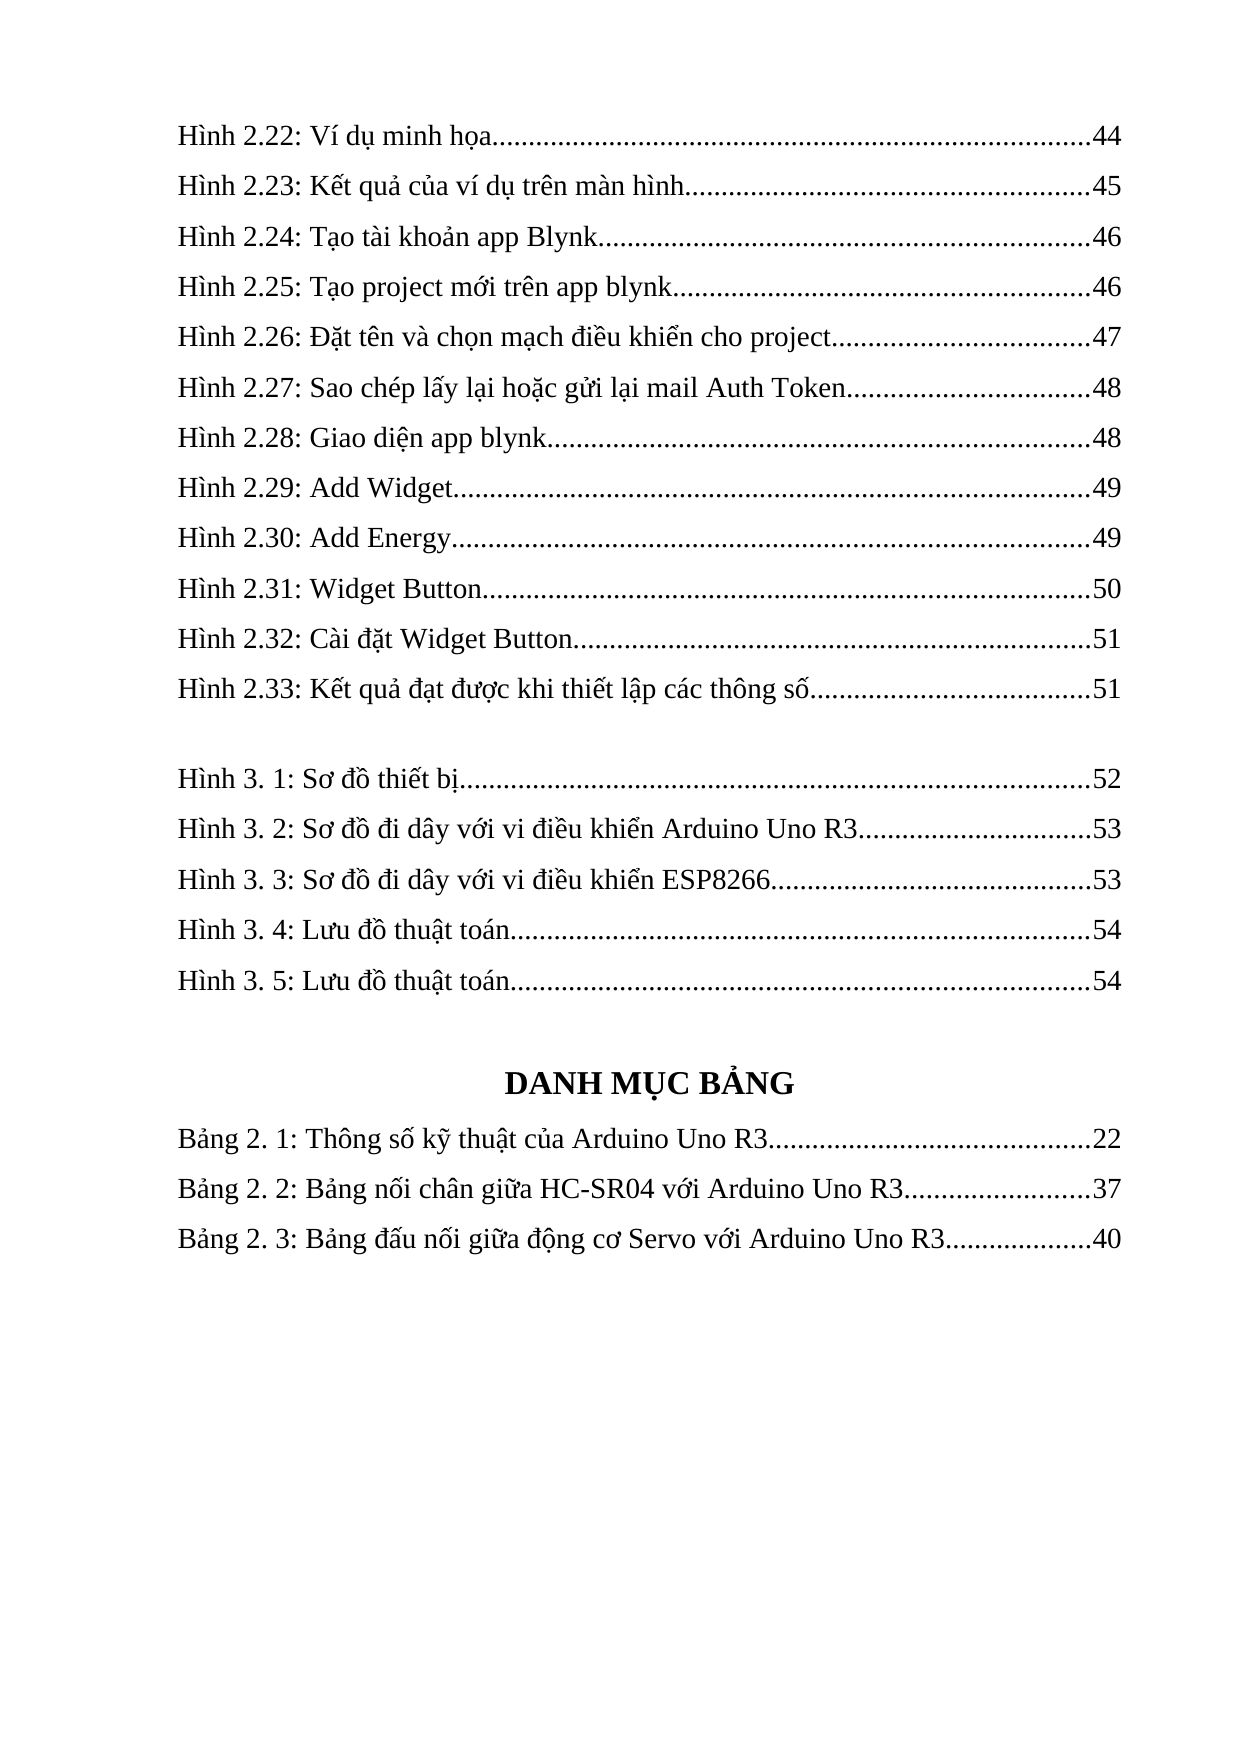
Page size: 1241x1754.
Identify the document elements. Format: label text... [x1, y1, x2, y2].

text Hình 3. 1: Sơ đồ thiết bị 52 [177, 761, 1122, 795]
text Hình 2.23: Kết quả của ví dụ trên màn hình 45 [177, 168, 1122, 202]
text Hình 2.28: Giao diện app blynk 48 [177, 420, 1122, 453]
text Hình 3. 3: Sơ đồ đi dây với vi điều khiển ESP8266 53 [177, 862, 1122, 896]
text Hình 2.22: Ví dụ minh họa 44 [177, 118, 1122, 152]
text Hình 3. 4: Lưu đồ thuật toán 54 [177, 912, 1122, 946]
text Hình 2.24: Tạo tài khoản app Blynk 46 [177, 219, 1122, 252]
text Bảng 2. 3: Bảng đấu nối giữa động cơ Servo với Arduino Uno R3 40 [177, 1221, 1122, 1255]
text Hình 3. 5: Lưu đồ thuật toán 54 [177, 963, 1122, 996]
text DANH MỤC BẢNG [177, 1063, 1122, 1102]
text Hình 2.33: Kết quả đạt được khi thiết lập các thông số 51 [177, 672, 1122, 705]
text Hình 2.27: Sao chép lấy lại hoặc gửi lại mail Auth Token 48 [177, 370, 1122, 403]
text Hình 2.25: Tạo project mới trên app blynk 46 [177, 269, 1122, 303]
text Hình 2.30: Add Energy 49 [177, 521, 1122, 554]
text Hình 2.31: Widget Button 50 [177, 571, 1122, 604]
text Hình 2.29: Add Widget 49 [177, 470, 1122, 504]
text Hình 2.26: Đặt tên và chọn mạch điều khiển cho project 47 [177, 319, 1122, 353]
text Hình 3. 2: Sơ đồ đi dây với vi điều khiển Arduino Uno R3 53 [177, 812, 1122, 845]
text Bảng 2. 1: Thông số kỹ thuật của Arduino Uno R3 22 [177, 1121, 1122, 1154]
text Bảng 2. 2: Bảng nối chân giữa HC-SR04 với Arduino Uno R3 37 [177, 1171, 1122, 1204]
text Hình 2.32: Cài đặt Widget Button 51 [177, 621, 1122, 655]
